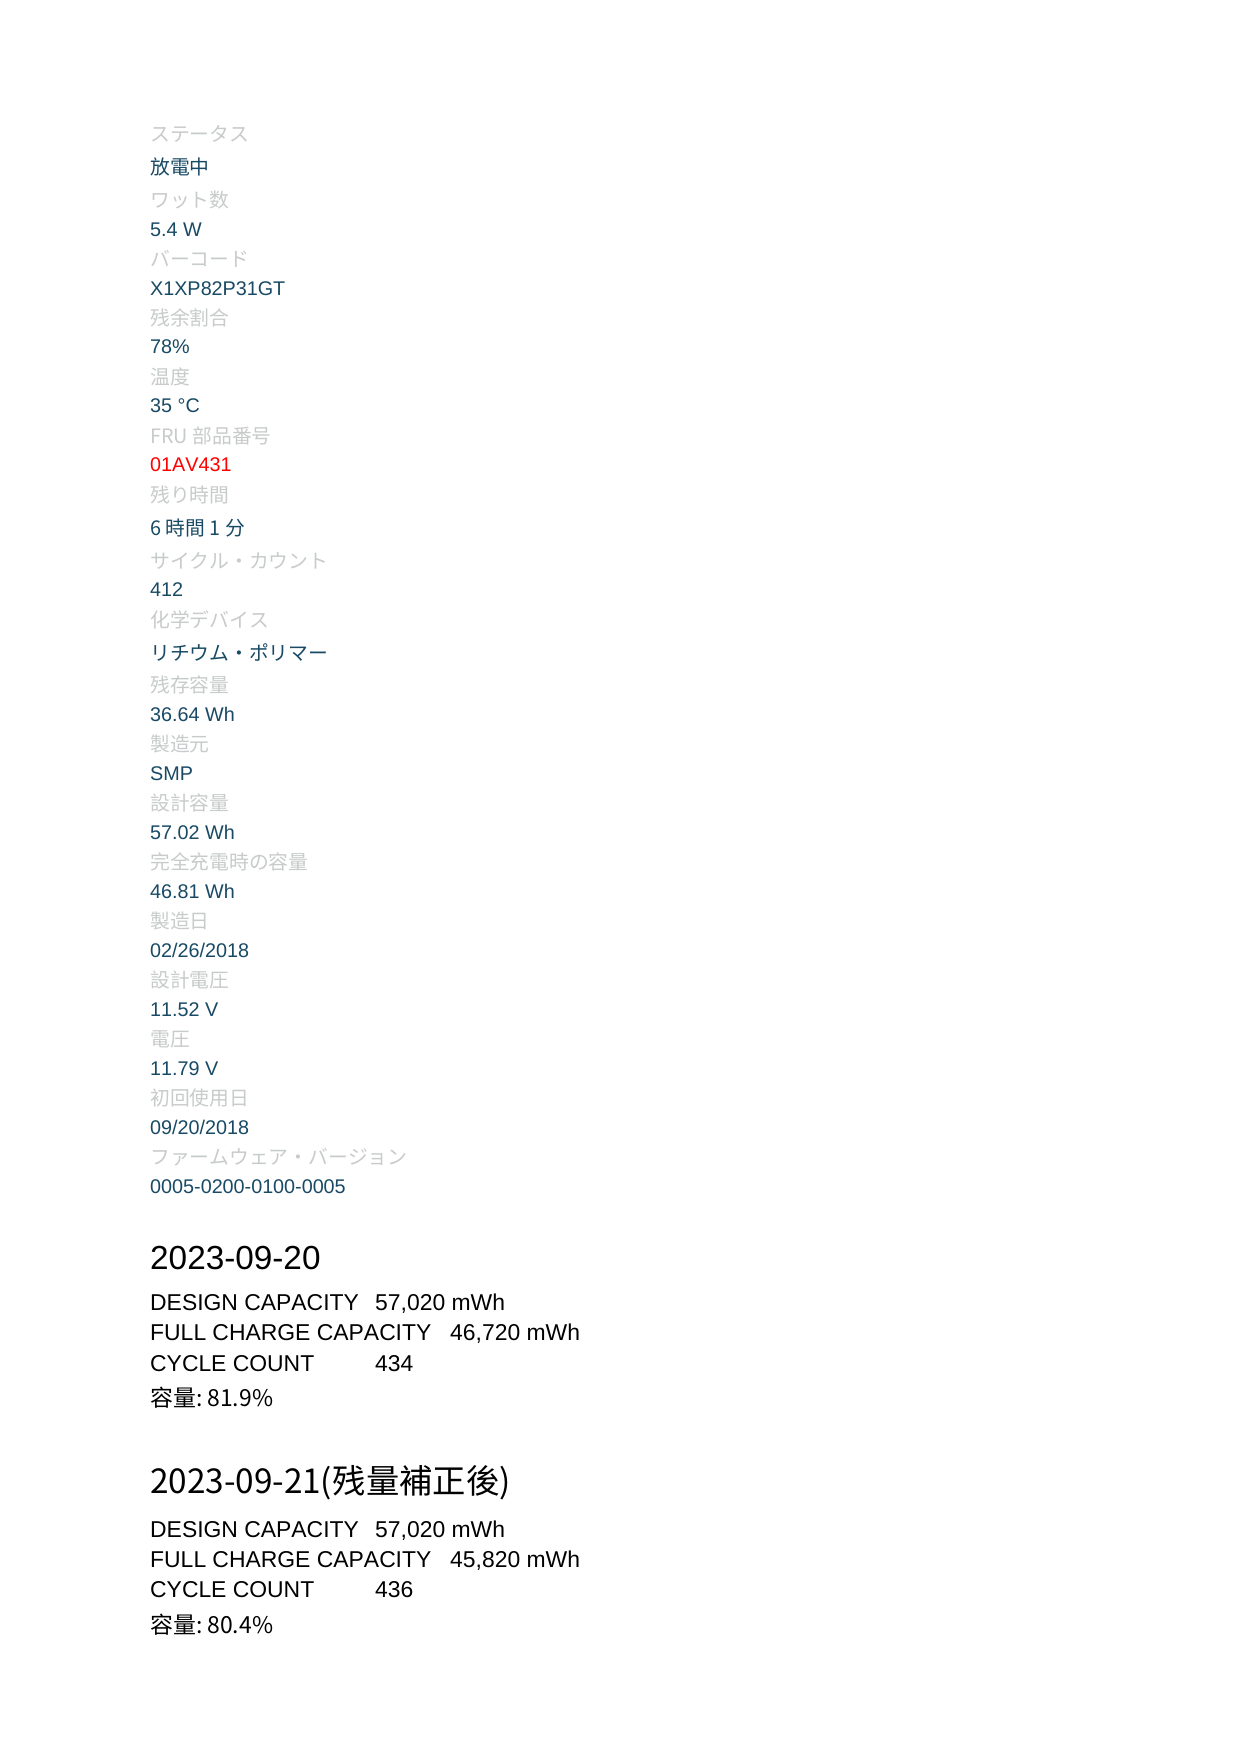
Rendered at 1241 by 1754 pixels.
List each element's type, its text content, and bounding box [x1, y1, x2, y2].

text 11.52 V [150, 998, 1152, 1020]
text リチウム・ポリマー [150, 637, 1152, 666]
text 36.64 Wh [150, 703, 1152, 726]
text 6 時間 1 分 [150, 512, 1152, 541]
text 完全充電時の容量 [150, 847, 1152, 876]
text 温度 [150, 361, 1152, 390]
text 製造日 [150, 906, 1152, 934]
subtitle 2023-09-20 [150, 1238, 1152, 1277]
text 412 [150, 578, 1152, 601]
text FULL CHARGE CAPACITY 46,720 mWh [150, 1319, 1152, 1346]
text 設計容量 [150, 788, 1152, 817]
text バーコード [150, 243, 1152, 272]
text サイクル・カウント [150, 545, 1152, 574]
text SMP [150, 762, 1152, 784]
text FULL CHARGE CAPACITY 45,820 mWh [150, 1546, 1152, 1573]
text ファームウェア・バージョン [150, 1142, 1152, 1170]
subtitle 2023-09-21(残量補正後) [150, 1455, 1152, 1503]
text 化学デバイス [150, 604, 1152, 633]
text ステータス [150, 119, 1152, 147]
text 残存容量 [150, 670, 1152, 699]
text DESIGN CAPACITY 57,020 mWh [150, 1289, 1152, 1315]
text 0005-0200-0100-0005 [150, 1174, 1152, 1197]
text 57.02 Wh [150, 821, 1152, 843]
text 35 °C [150, 394, 1152, 417]
text ワット数 [150, 184, 1152, 213]
text 放電中 [150, 152, 1152, 180]
text 11.79 V [150, 1057, 1152, 1079]
text CYCLE COUNT 434 [150, 1349, 1152, 1376]
text FRU 部品番号 [150, 420, 1152, 449]
text 設計電圧 [150, 965, 1152, 993]
text 残り時間 [150, 479, 1152, 508]
text X1XP82P31GT [150, 276, 1152, 299]
text 製造元 [150, 729, 1152, 758]
text 09/20/2018 [150, 1116, 1152, 1138]
text 46.81 Wh [150, 880, 1152, 902]
text 容量: 81.9% [150, 1380, 1152, 1413]
text 01AV431 [150, 453, 1152, 476]
text 02/26/2018 [150, 939, 1152, 961]
text CYCLE COUNT 436 [150, 1576, 1152, 1603]
text 5.4 W [150, 217, 1152, 240]
text 電圧 [150, 1024, 1152, 1052]
text 容量: 80.4% [150, 1607, 1152, 1640]
text 初回使用日 [150, 1083, 1152, 1111]
text 残余割合 [150, 302, 1152, 331]
text 78% [150, 335, 1152, 358]
text DESIGN CAPACITY 57,020 mWh [150, 1516, 1152, 1542]
